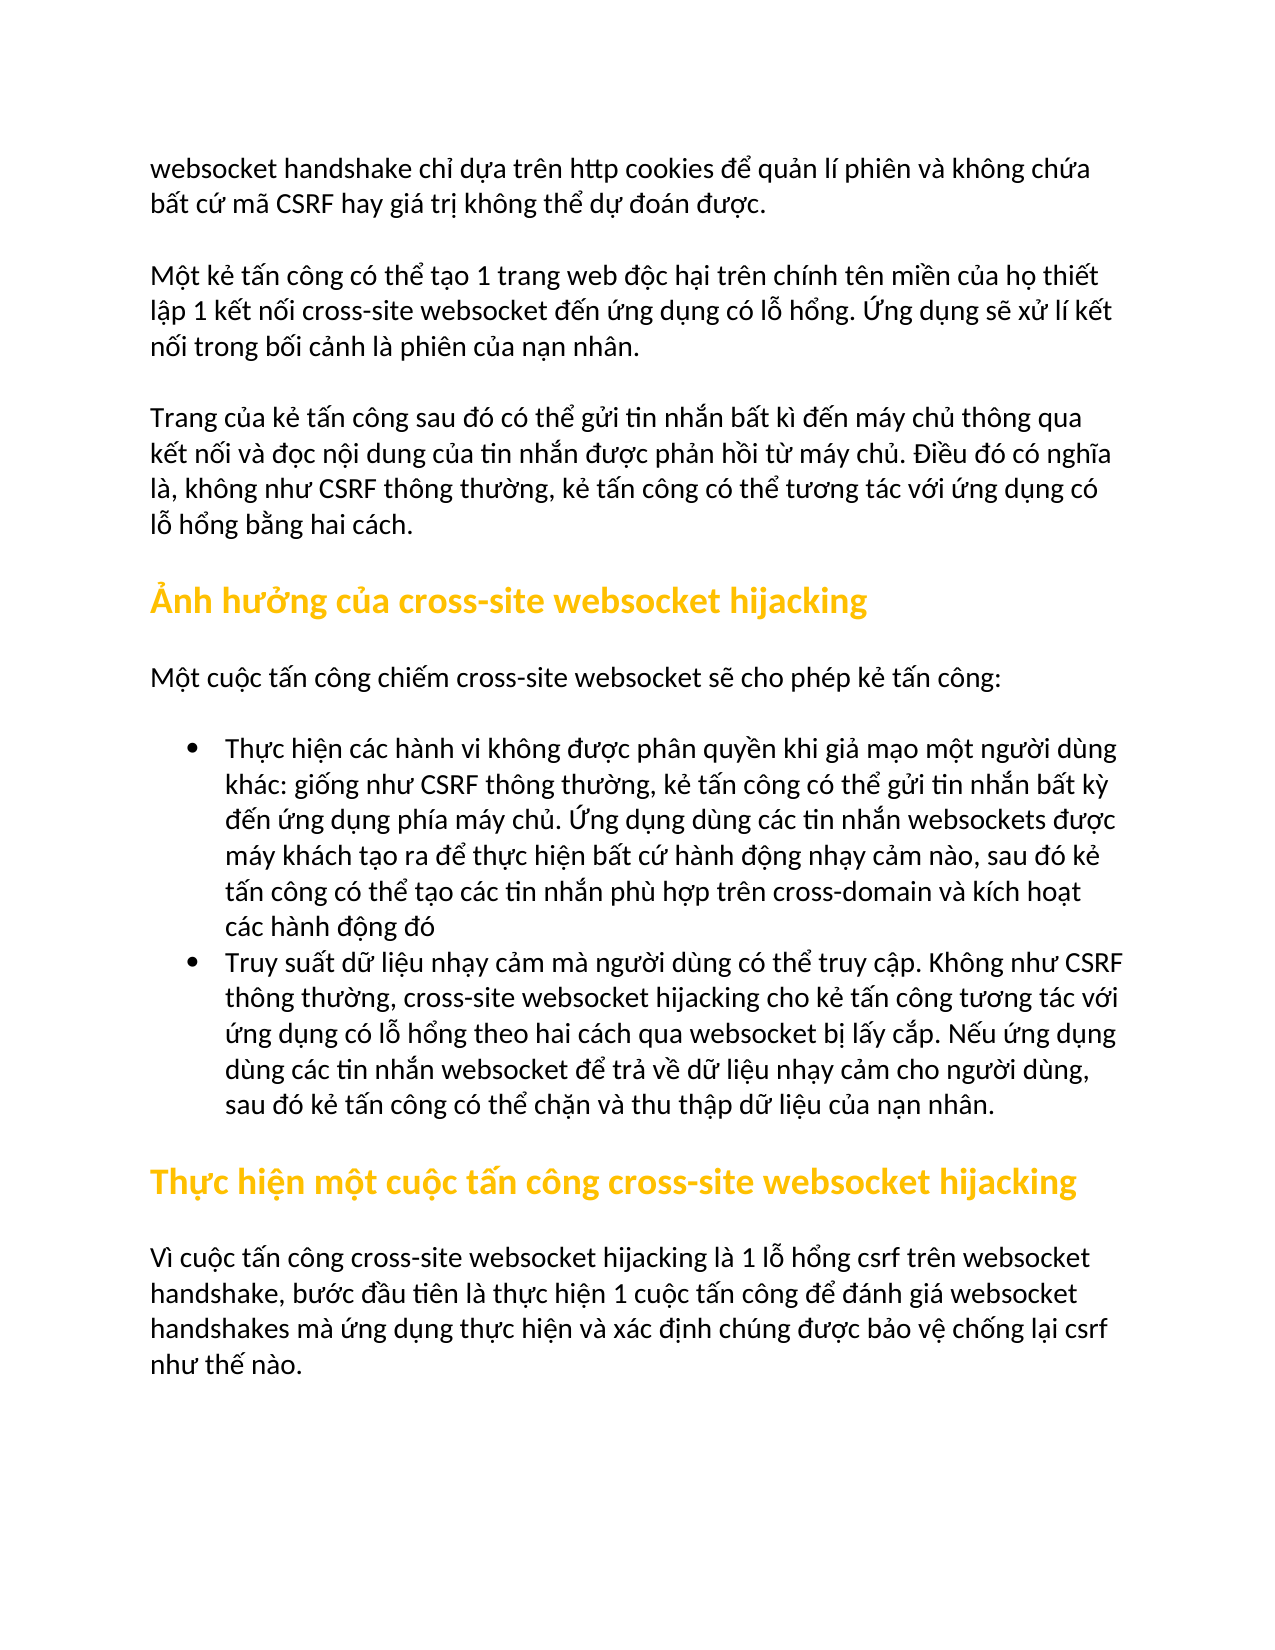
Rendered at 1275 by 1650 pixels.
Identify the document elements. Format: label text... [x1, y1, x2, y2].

text Thực hiện một cuộc tấn công cross-site websocket hijacking [150, 1158, 1125, 1203]
text Trang của kẻ tấn công sau đó có thể gửi tin nhắn bất kì đến máy chủ thông qua kết nối và đọc nội dung của tin nhắn được phản hồi từ máy chủ. Điều đó có nghĩa là, không như CSRF thông thường, kẻ tấn công có thể tương tác với ứng dụng có lỗ hổng bằng hai cách. [150, 399, 1125, 542]
text Vì cuộc tấn công cross-site websocket hijacking là 1 lỗ hổng csrf trên websocket handshake, bước đầu tiên là thực hiện 1 cuộc tấn công để đánh giá websocket handshakes mà ứng dụng thực hiện và xác định chúng được bảo vệ chống lại csrf như thế nào. [150, 1239, 1125, 1382]
text Một cuộc tấn công chiếm cross-site websocket sẽ cho phép kẻ tấn công: [150, 659, 1125, 694]
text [150, 150, 1125, 221]
text Một kẻ tấn công có thể tạo 1 trang web độc hại trên chính tên miền của họ thiết lập 1 kết nối cross-site websocket đến ứng dụng có lỗ hổng. Ứng dụng sẽ xử lí kết nối trong bối cảnh là phiên của nạn nhân. [150, 257, 1125, 364]
text Ảnh hưởng của cross-site websocket hijacking [150, 577, 1125, 623]
list Truy suất dữ liệu nhạy cảm mà người dùng có thể truy cập. Không như CSRF thông thường, cross-site websocket hijacking cho kẻ tấn công tương tác với ứng dụng có lỗ hổng theo hai cách qua websocket bị lấy cắp. Nếu ứng dụng dùng các tin nhắn websocket để trả về dữ liệu nhạy cảm cho người dùng, sau đó kẻ tấn công có thể chặn và thu thập dữ liệu của nạn nhân. [187, 944, 1125, 1122]
list Thực hiện các hành vi không được phân quyền khi giả mạo một người dùng khác: giống như CSRF thông thường, kẻ tấn công có thể gửi tin nhắn bất kỳ đến ứng dụng phía máy chủ. Ứng dụng dùng các tin nhắn websockets được máy khách tạo ra để thực hiện bất cứ hành động nhạy cảm nào, sau đó kẻ tấn công có thể tạo các tin nhắn phù hợp trên cross-domain và kích hoạt các hành động đó [187, 730, 1125, 944]
